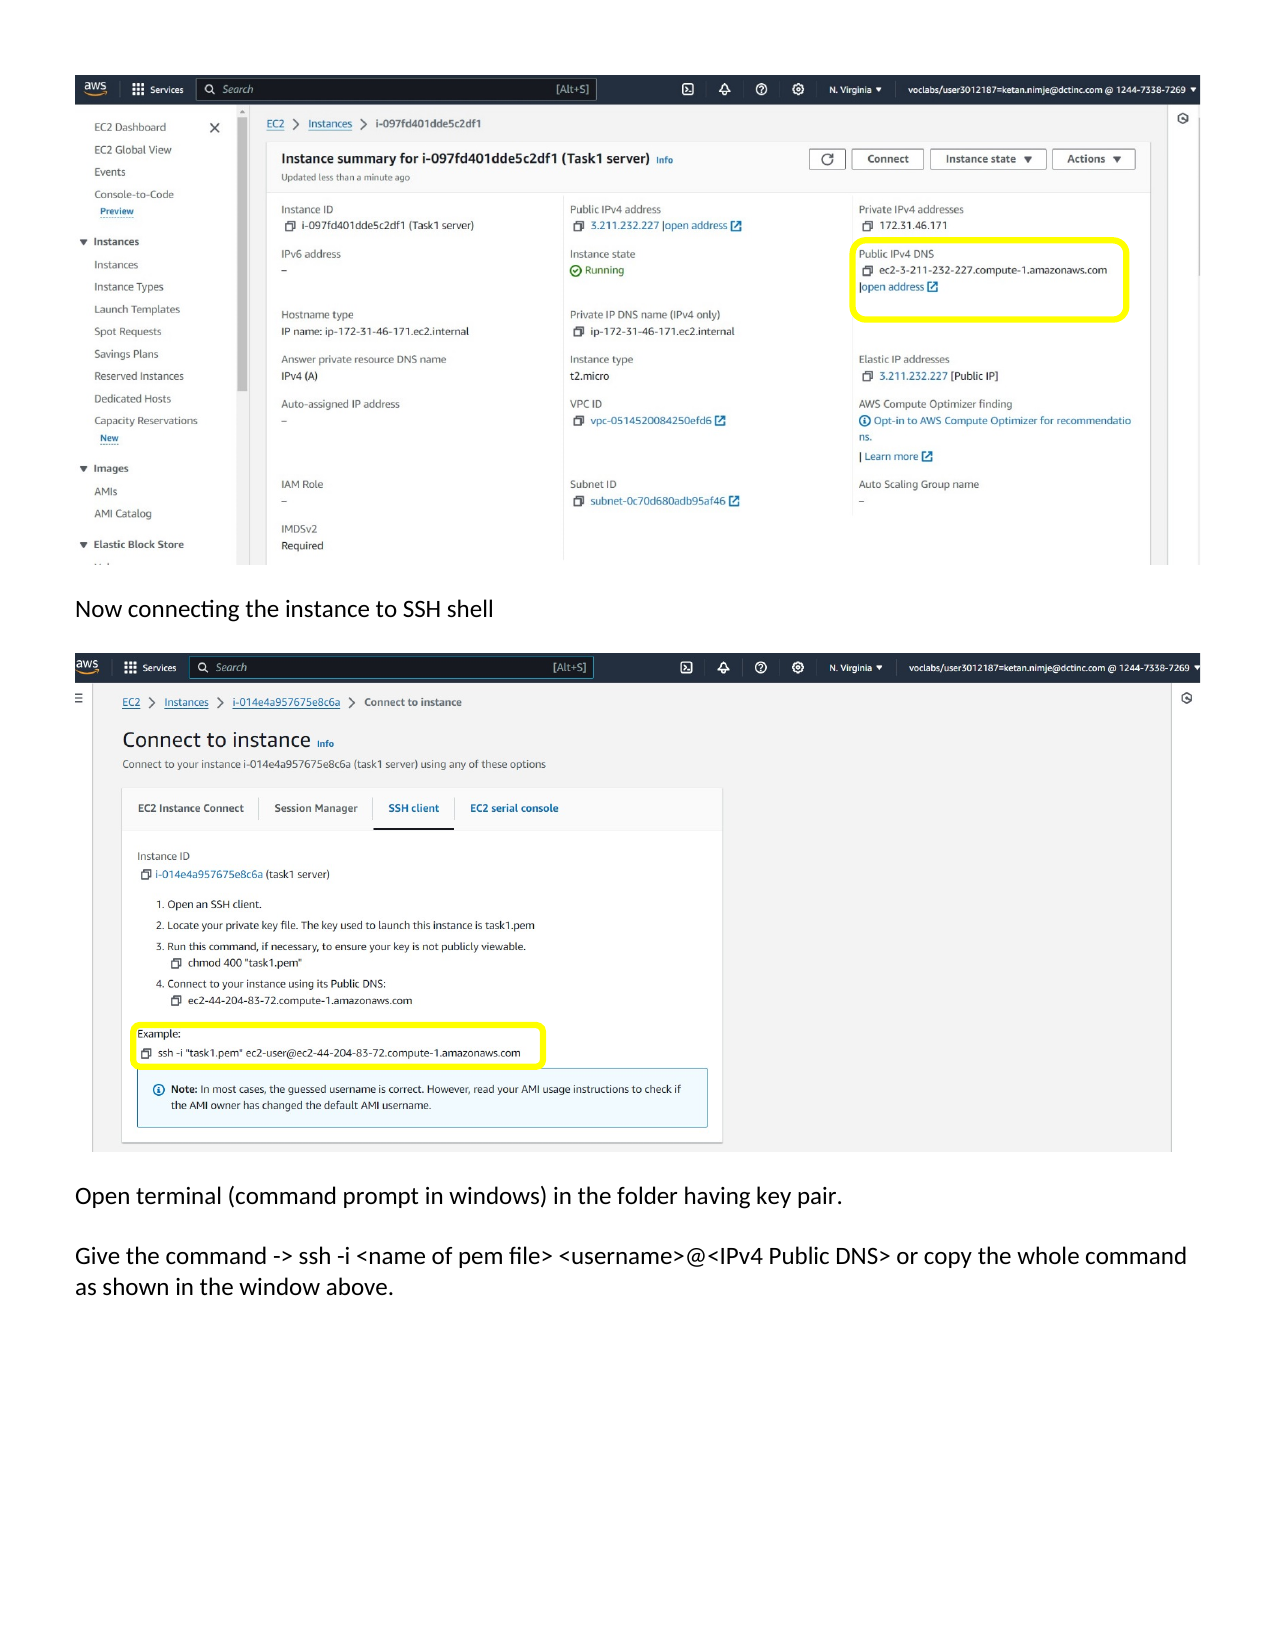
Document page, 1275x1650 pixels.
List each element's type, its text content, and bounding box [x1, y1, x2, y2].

picture [75, 653, 1200, 1152]
text Open terminal (command prompt in windows) in the folder having key pair. [75, 1181, 1200, 1211]
text Now connecting the instance to SSH shell [75, 593, 1200, 624]
picture [75, 75, 1200, 565]
text Give the command -> ssh -i <name of pem file> <username>@<IPv4 Public DNS> or copy the whole command as shown in the window above. [75, 1240, 1200, 1301]
